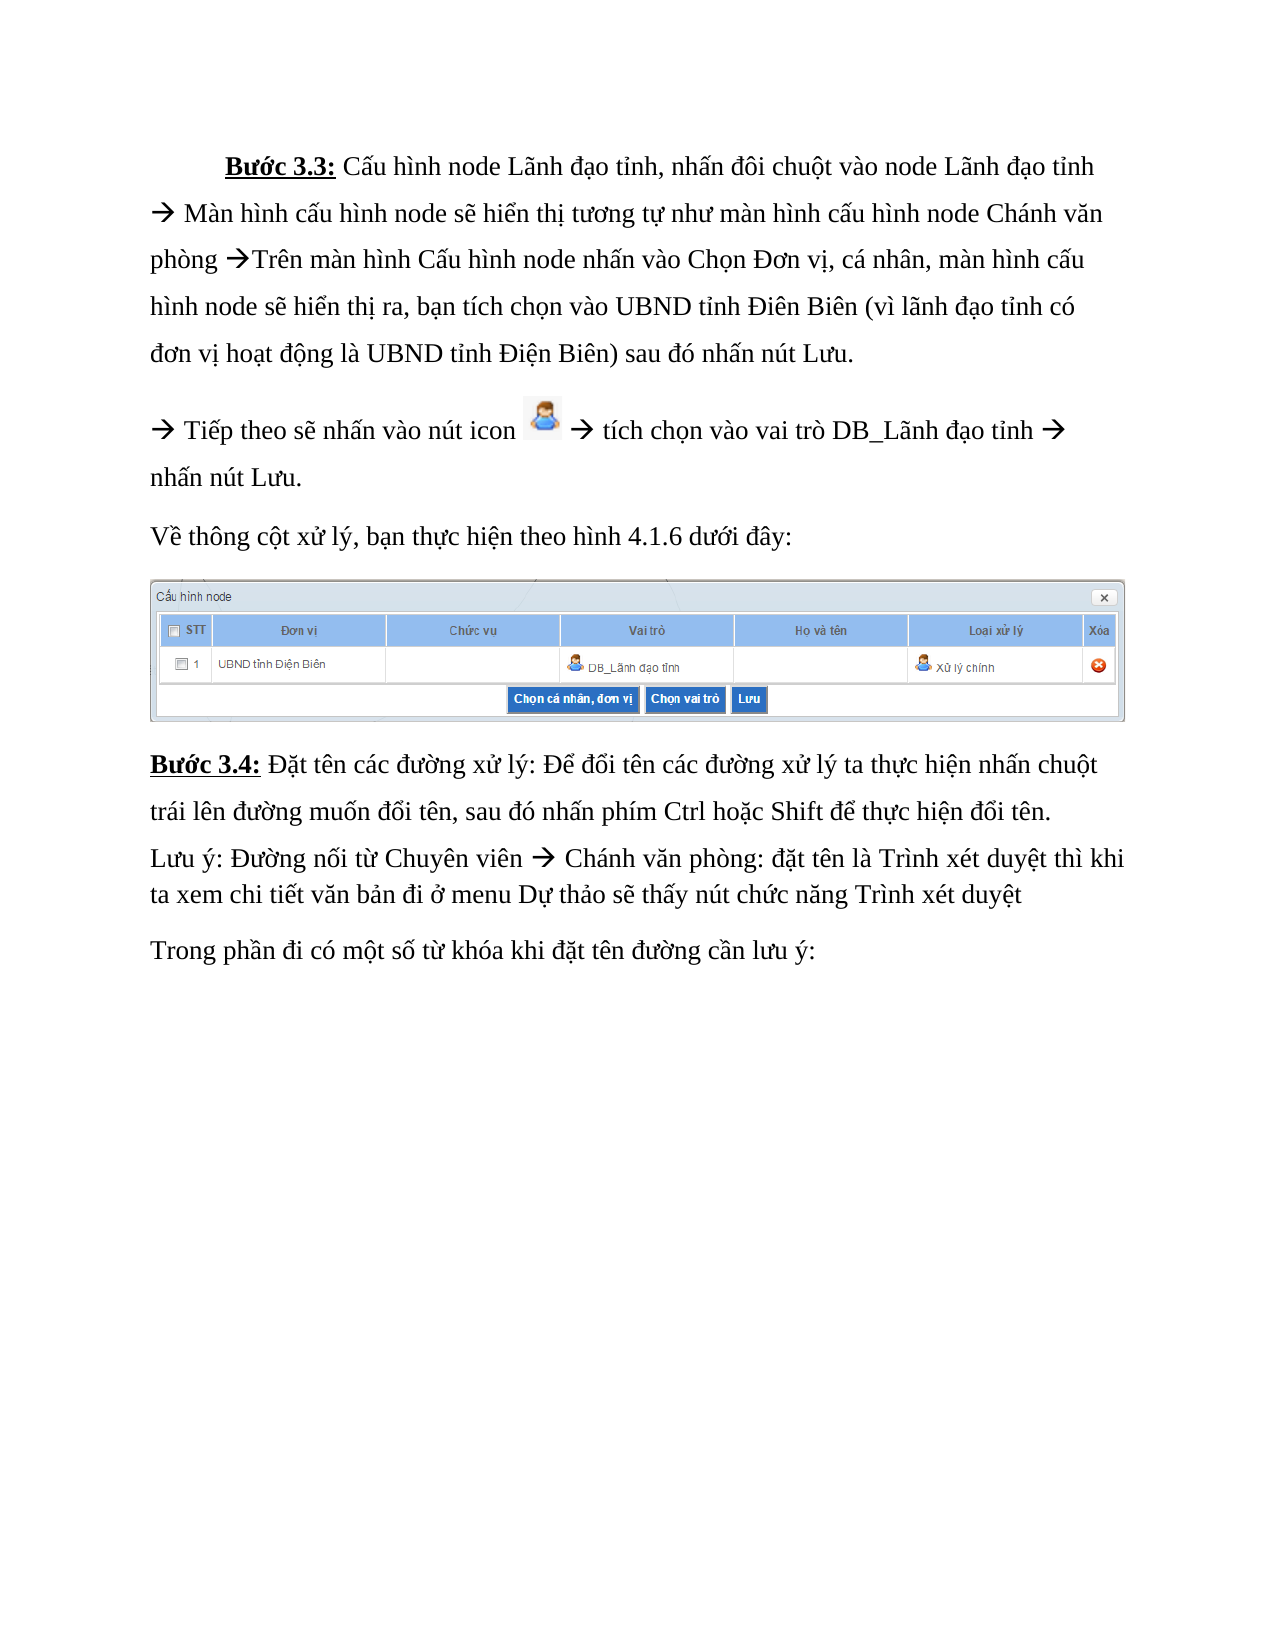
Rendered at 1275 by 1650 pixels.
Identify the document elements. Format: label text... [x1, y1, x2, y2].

text Lưu ý: Đường nối từ Chuyên viên Chánh văn phòng: đặt tên là Trình xét duyệt thì khi ta xem chi tiết văn bản đi ở menu Dự thảo sẽ thấy nút chức năng Trình xét duyệt [150, 842, 1125, 909]
picture [150, 579, 1125, 722]
picture [523, 396, 563, 440]
text Tiếp theo sẽ nhấn vào nút icon tích chọn vào vai trò DB_Lãnh đạo tỉnh nhấn nút Lưu. [150, 396, 1123, 492]
text Về thông cột xử lý, bạn thực hiện theo hình 4.1.6 dưới đây: [150, 520, 1123, 552]
text Bước 3.4: Đặt tên các đường xử lý: Để đổi tên các đường xử lý ta thực hiện nhấn chuột trái lên đường muốn đổi tên, sau đó nhấn phím Ctrl hoặc Shift để thực hiện đổi tên. [150, 748, 1123, 826]
text Trong phần đi có một số từ khóa khi đặt tên đường cần lưu ý: [150, 934, 1125, 965]
text Bước 3.3: Cấu hình node Lãnh đạo tỉnh, nhấn đôi chuột vào node Lãnh đạo tỉnh Màn hình cấu hình node sẽ hiển thị tương tự như màn hình cấu hình node Chánh văn phòng Trên màn hình Cấu hình node nhấn vào Chọn Đơn vị, cá nhân, màn hình cấu hình node sẽ hiển thị ra, bạn tích chọn vào UBND tỉnh Điên Biên (vì lãnh đạo tỉnh có đơn vị hoạt động là UBND tỉnh Điện Biên) sau đó nhấn nút Lưu. [150, 150, 1123, 368]
